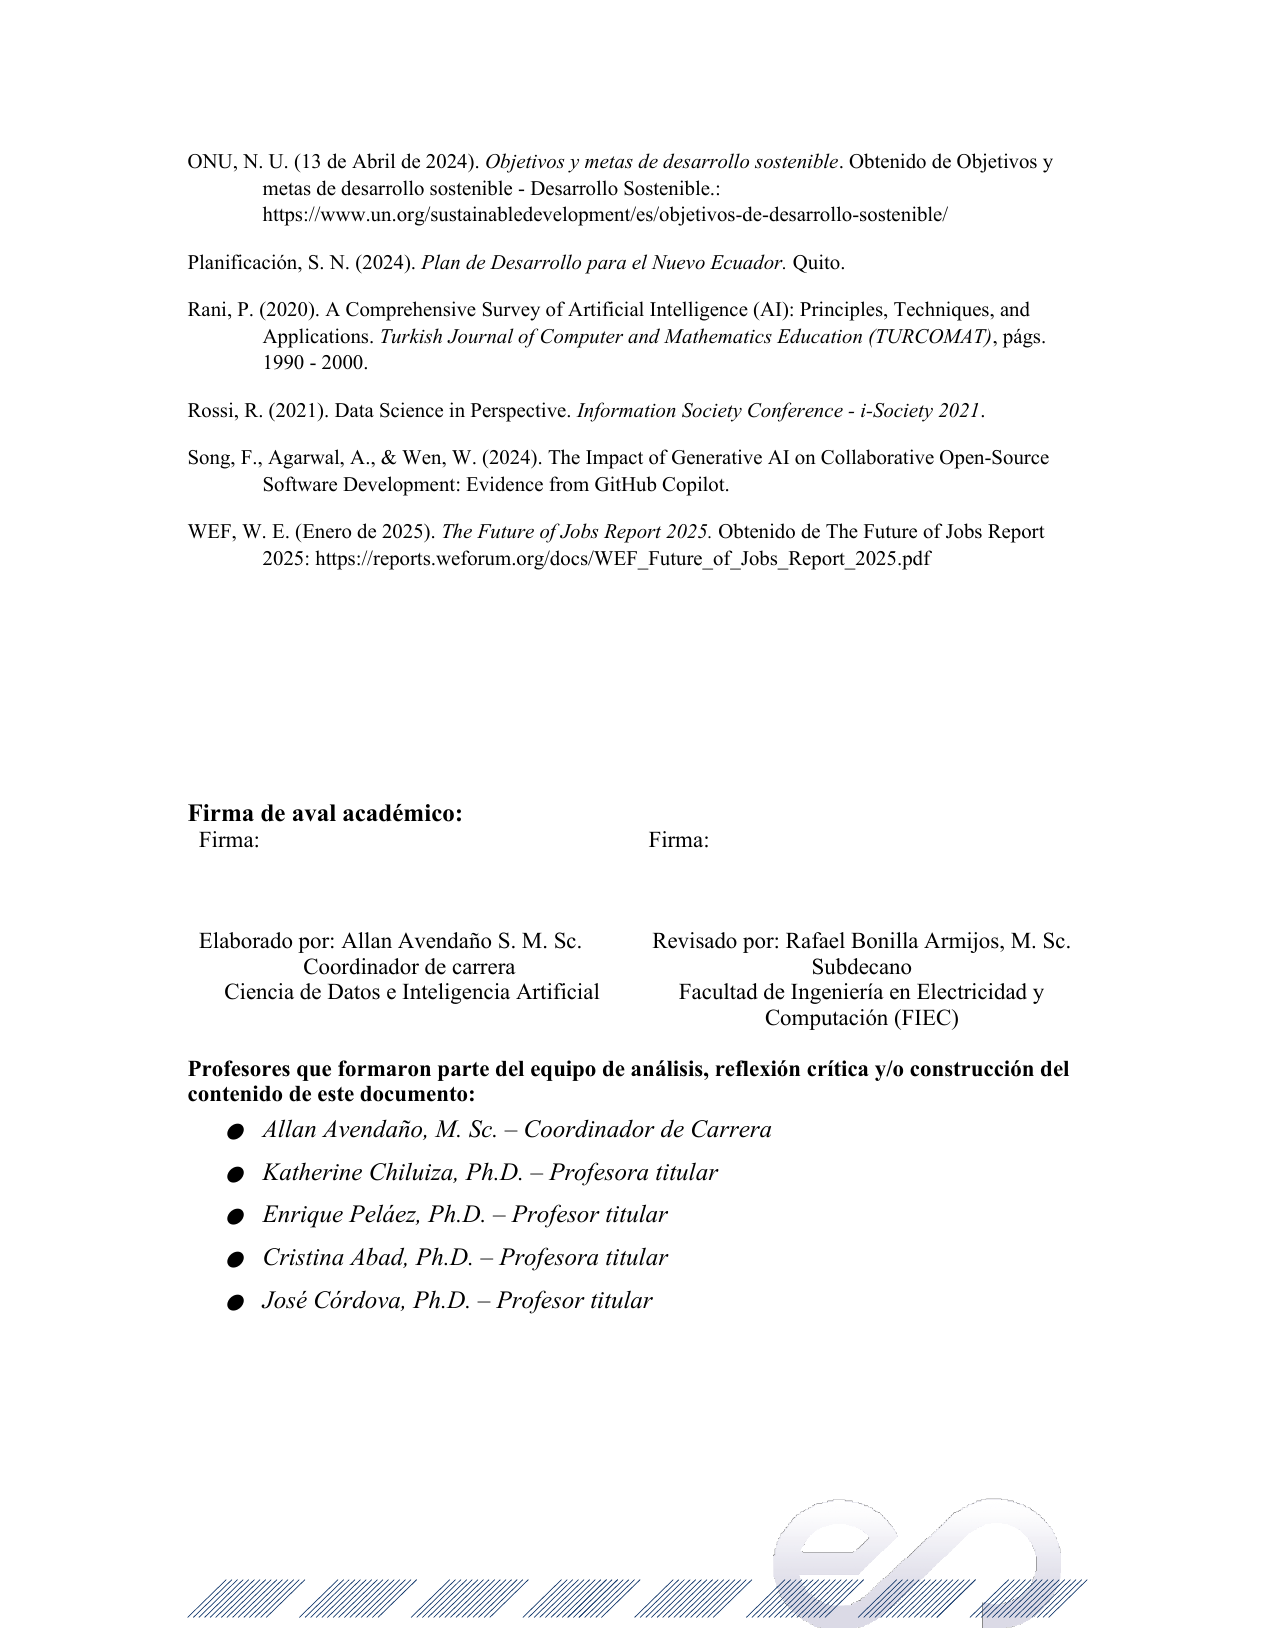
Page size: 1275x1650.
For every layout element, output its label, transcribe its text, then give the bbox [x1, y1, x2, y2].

table_header Firma: [188, 827, 637, 928]
picture [772, 1496, 1061, 1628]
list Allan Avendaño, M. Sc. – Coordinador de Carrera [225, 1106, 1087, 1149]
table_cell Revisado por: Rafael Bonilla Armijos, M. Sc. [637, 929, 1086, 954]
table_cell Elaborado por: Allan Avendaño S. M. Sc. [188, 929, 637, 954]
table_cell Subdecano Facultad de Ingeniería en Electricidad y Computación (FIEC) [637, 954, 1086, 1030]
table_cell Coordinador de carrera Ciencia de Datos e Inteligencia Artificial [188, 954, 637, 1030]
table_header Firma: [637, 827, 1086, 928]
list Enrique Peláez, Ph.D. – Profesor titular [225, 1192, 1087, 1234]
list Katherine Chiluiza, Ph.D. – Profesora titular [225, 1149, 1087, 1192]
text Firma de aval académico: [187, 799, 1087, 827]
list José Córdova, Ph.D. – Profesor titular [225, 1277, 1087, 1320]
list Cristina Abad, Ph.D. – Profesora titular [225, 1234, 1087, 1277]
text Profesores que formaron parte del equipo de análisis, reflexión crítica y/o construcción del contenido de este documento: [187, 1056, 1087, 1106]
